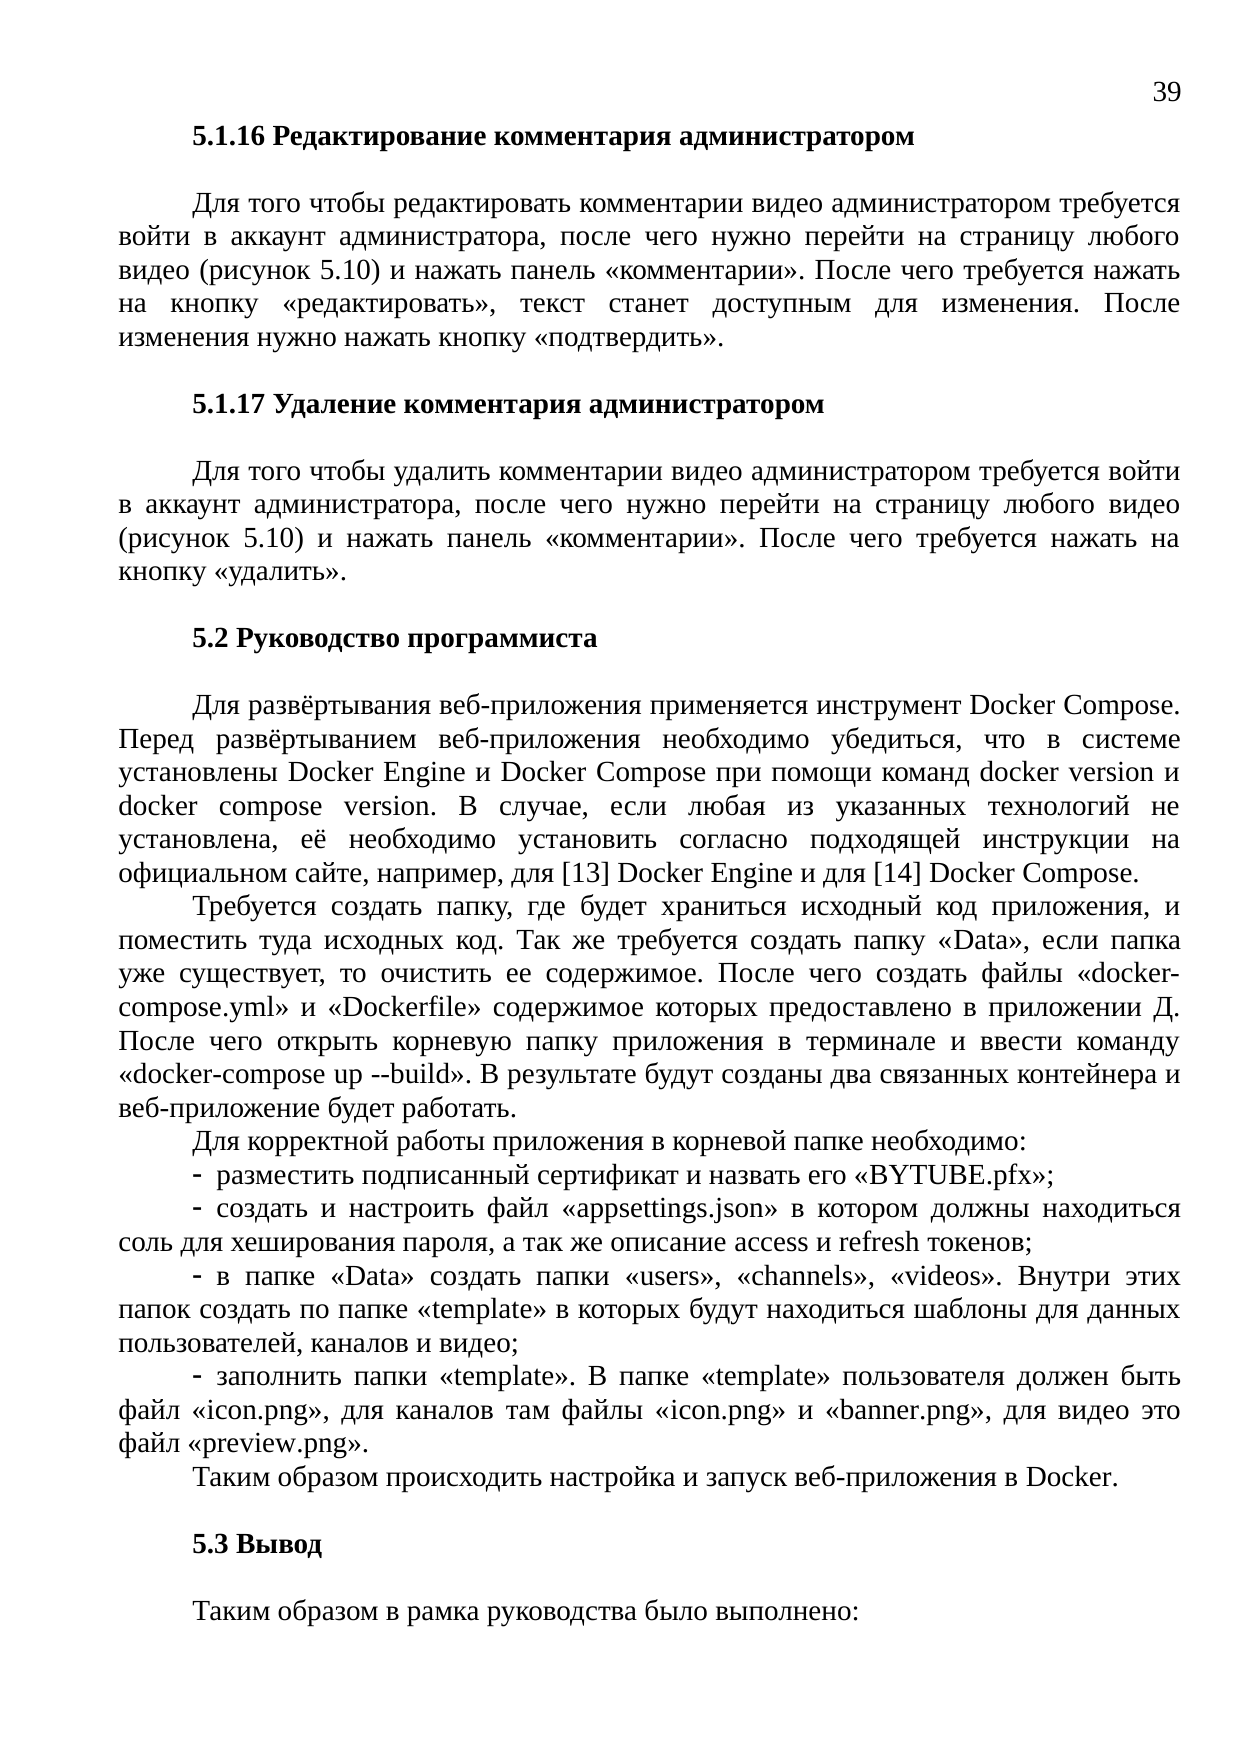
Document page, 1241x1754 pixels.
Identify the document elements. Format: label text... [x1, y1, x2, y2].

list в папке «Data» создать папки «users», «channels», «videos». Внутри этих папок создать по папке «template» в которых будут находиться шаблоны для данных пользователей, каналов и видео; [118, 1258, 1181, 1358]
text Для корректной работы приложения в корневой папке необходимо: [118, 1123, 1181, 1157]
list разместить подписанный сертификат и назвать его «BYTUBE.pfx»; [118, 1157, 1181, 1191]
text Требуется создать папку, где будет храниться исходный код приложения, и поместить туда исходных код. Так же требуется создать папку «Data», если папка уже существует, то очистить ее содержимое. После чего создать файлы «docker-compose.yml» и «Dockerfile» содержимое которых предоставлено в приложении Д. После чего открыть корневую папку приложения в терминале и ввести команду «docker-compose up --build». В результате будут созданы два связанных контейнера и веб-приложение будет работать. [118, 888, 1181, 1123]
list заполнить папки «template». В папке «template» пользователя должен быть файл «icon.png», для каналов там файлы «icon.png» и «banner.png», для видео это файл «preview.png». [118, 1358, 1181, 1459]
list создать и настроить файл «appsettings.json» в котором должны находиться соль для хеширования пароля, а так же описание access и refresh токенов; [118, 1191, 1181, 1258]
subtitle 5.1.17 Удаление комментария администратором [118, 386, 1181, 419]
subtitle 5.3 Вывод [118, 1526, 1181, 1559]
text Для того чтобы удалить комментарии видео администратором требуется войти в аккаунт администратора, после чего нужно перейти на страницу любого видео (рисунок 5.10) и нажать панель «комментарии». После чего требуется нажать на кнопку «удалить». [118, 453, 1181, 587]
text Таким образом происходить настройка и запуск веб-приложения в Docker. [118, 1459, 1181, 1493]
text Для того чтобы редактировать комментарии видео администратором требуется войти в аккаунт администратора, после чего нужно перейти на страницу любого видео (рисунок 5.10) и нажать панель «комментарии». После чего требуется нажать на кнопку «редактировать», текст станет доступным для изменения. После изменения нужно нажать кнопку «подтвердить». [118, 185, 1181, 353]
subtitle 5.1.16 Редактирование комментария администратором [118, 118, 1181, 152]
text Для развёртывания веб-приложения применяется инструмент Docker Compose. Перед развёртыванием веб-приложения необходимо убедиться, что в системе установлены Docker Engine и Docker Compose при помощи команд docker version и docker compose version. В случае, если любая из указанных технологий не установлена, её необходимо установить согласно подходящей инструкции на официальном сайте, например, для [13] Docker Engine и для [14] Docker Compose. [118, 687, 1181, 888]
text Таким образом в рамка руководства было выполнено: [118, 1593, 1181, 1626]
subtitle 5.2 Руководство программиста [118, 620, 1181, 654]
